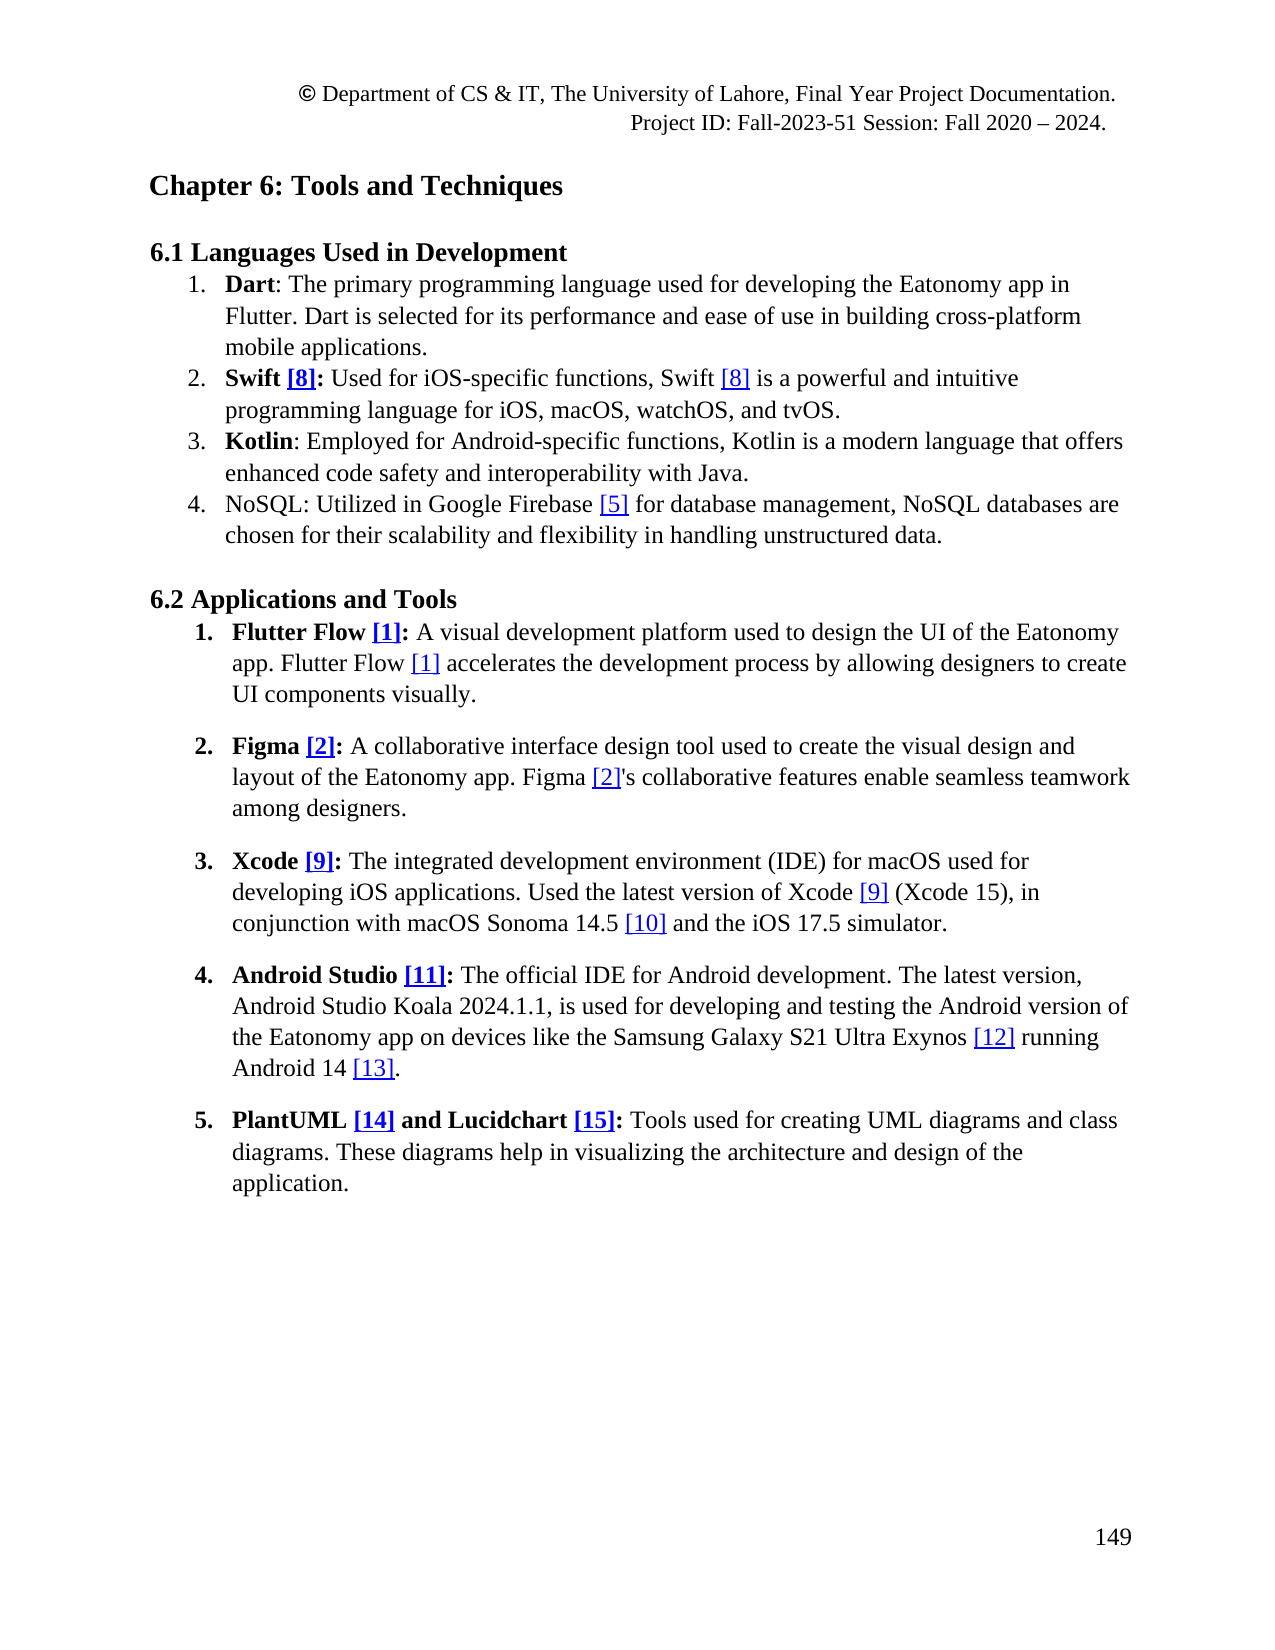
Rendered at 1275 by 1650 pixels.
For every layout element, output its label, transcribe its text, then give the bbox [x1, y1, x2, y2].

list Android Studio [11]: The official IDE for Android development. The latest version, Android Studio Koala 2024.1.1, is used for developing and testing the Android version of the Eatonomy app on devices like the Samsung Galaxy S21 Ultra Exynos [12] running Android 14 [13]. [194, 960, 1132, 1082]
list NoSQL: Utilized in Google Firebase [5] for database management, NoSQL databases are chosen for their scalability and flexibility in handling unstructured data. [187, 489, 1131, 549]
list PlantUML [14] and Lucidchart [15]: Tools used for creating UML diagrams and class diagrams. These diagrams help in visualizing the architecture and design of the application. [194, 1106, 1132, 1196]
list Kotlin: Employed for Android-specific functions, Kotlin is a modern language that offers enhanced code safety and interoperability with Java. [187, 426, 1131, 486]
list Xcode [9]: The integrated development environment (IDE) for macOS used for developing iOS applications. Used the latest version of Xcode [9] (Xcode 15), in conjunction with macOS Sonoma 14.5 [10] and the iOS 17.5 simulator. [194, 846, 1132, 937]
list Figma [2]: A collaborative interface design tool used to create the visual design and layout of the Eatonomy app. Figma [2]'s collaborative features enable seamless teamwork among designers. [194, 731, 1132, 822]
list Swift [8]: Used for iOS-specific functions, Swift [8] is a powerful and intuitive programming language for iOS, macOS, watchOS, and tvOS. [187, 363, 1131, 423]
list Flutter Flow [1]: A visual development platform used to design the UI of the Eatonomy app. Flutter Flow [1] accelerates the development process by allowing designers to create UI components visually. [194, 617, 1132, 708]
subtitle 6.1 Languages Used in Development [150, 236, 1132, 267]
subtitle Chapter 6: Tools and Techniques [148, 168, 1132, 202]
subtitle 6.2 Applications and Tools [150, 583, 1132, 615]
list Dart: The primary programming language used for developing the Eatonomy app in Flutter. Dart is selected for its performance and ease of use in building cross-platform mobile applications. [187, 269, 1131, 361]
